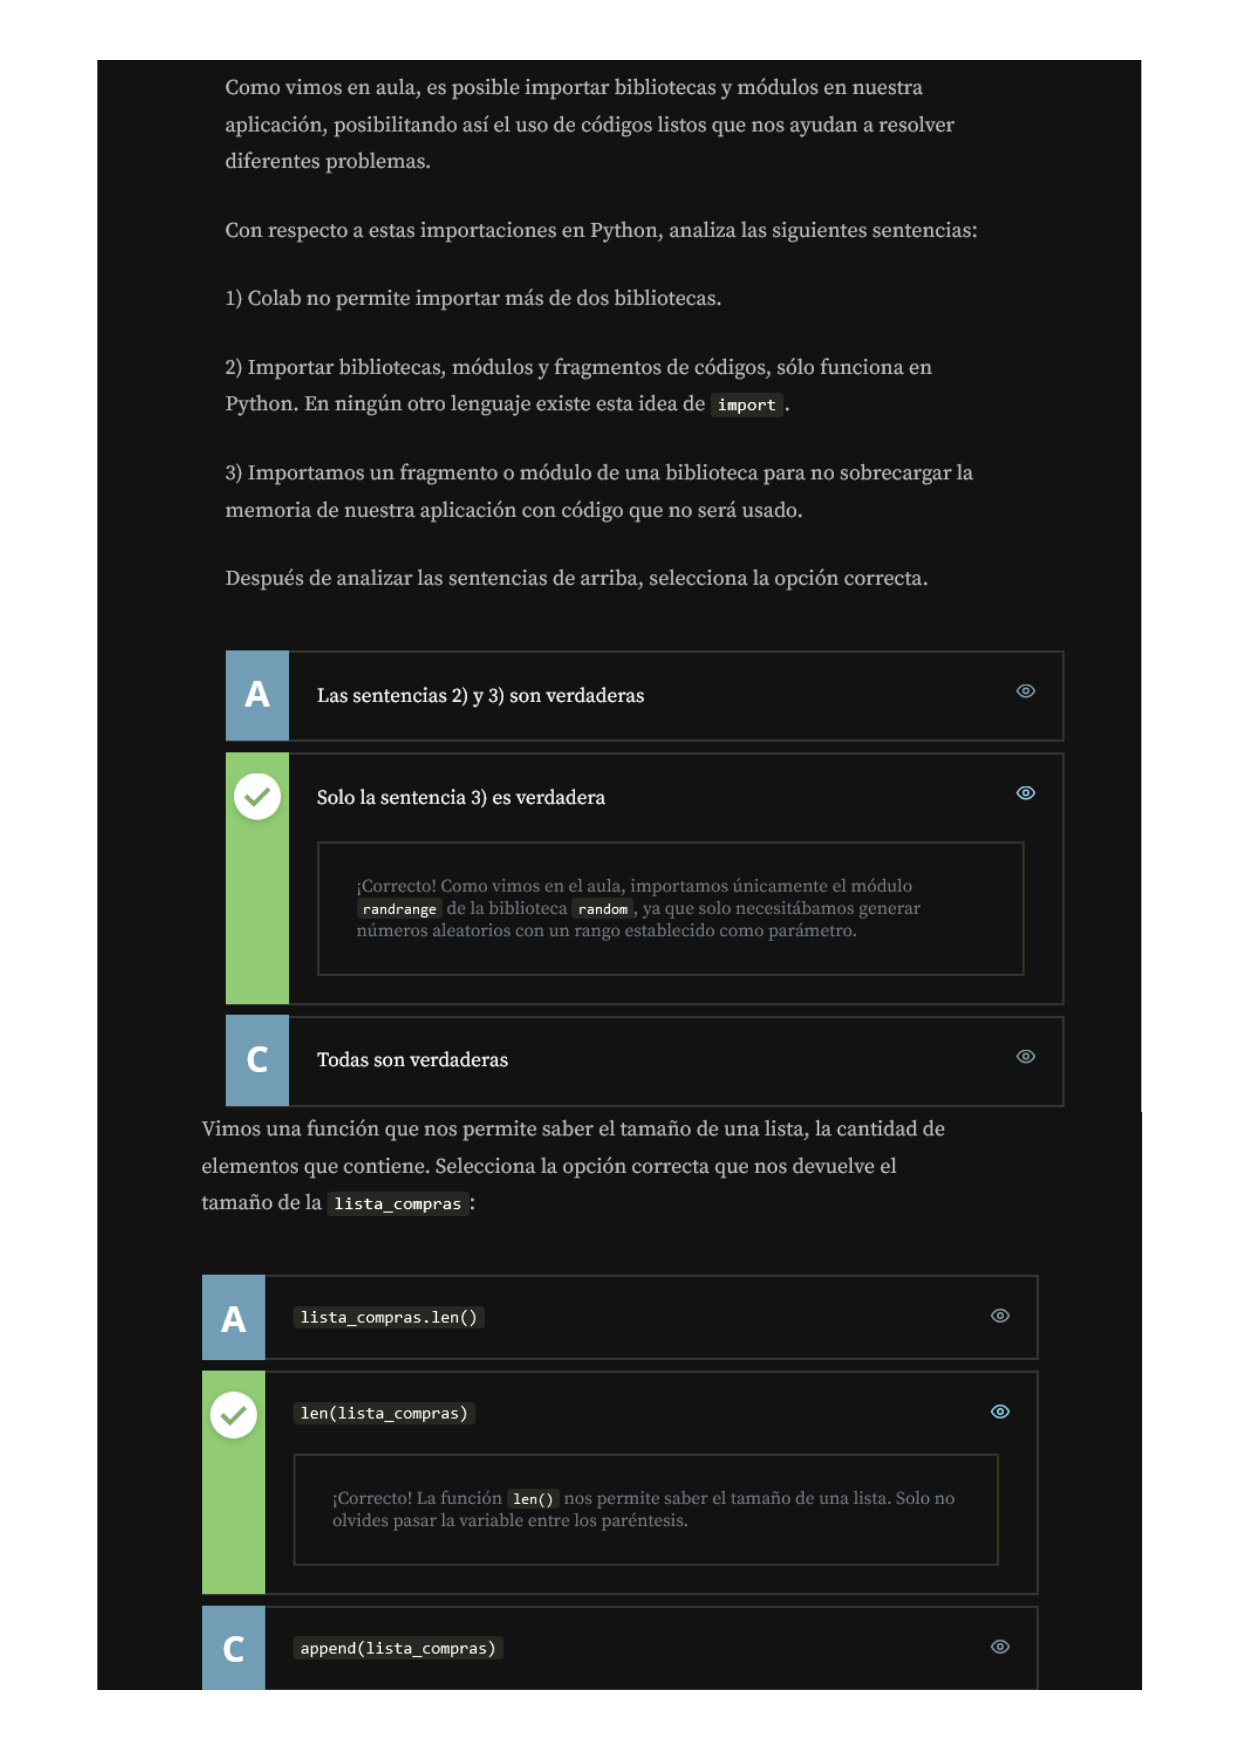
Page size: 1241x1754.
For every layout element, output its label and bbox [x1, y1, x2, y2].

picture [97, 60, 1143, 1690]
